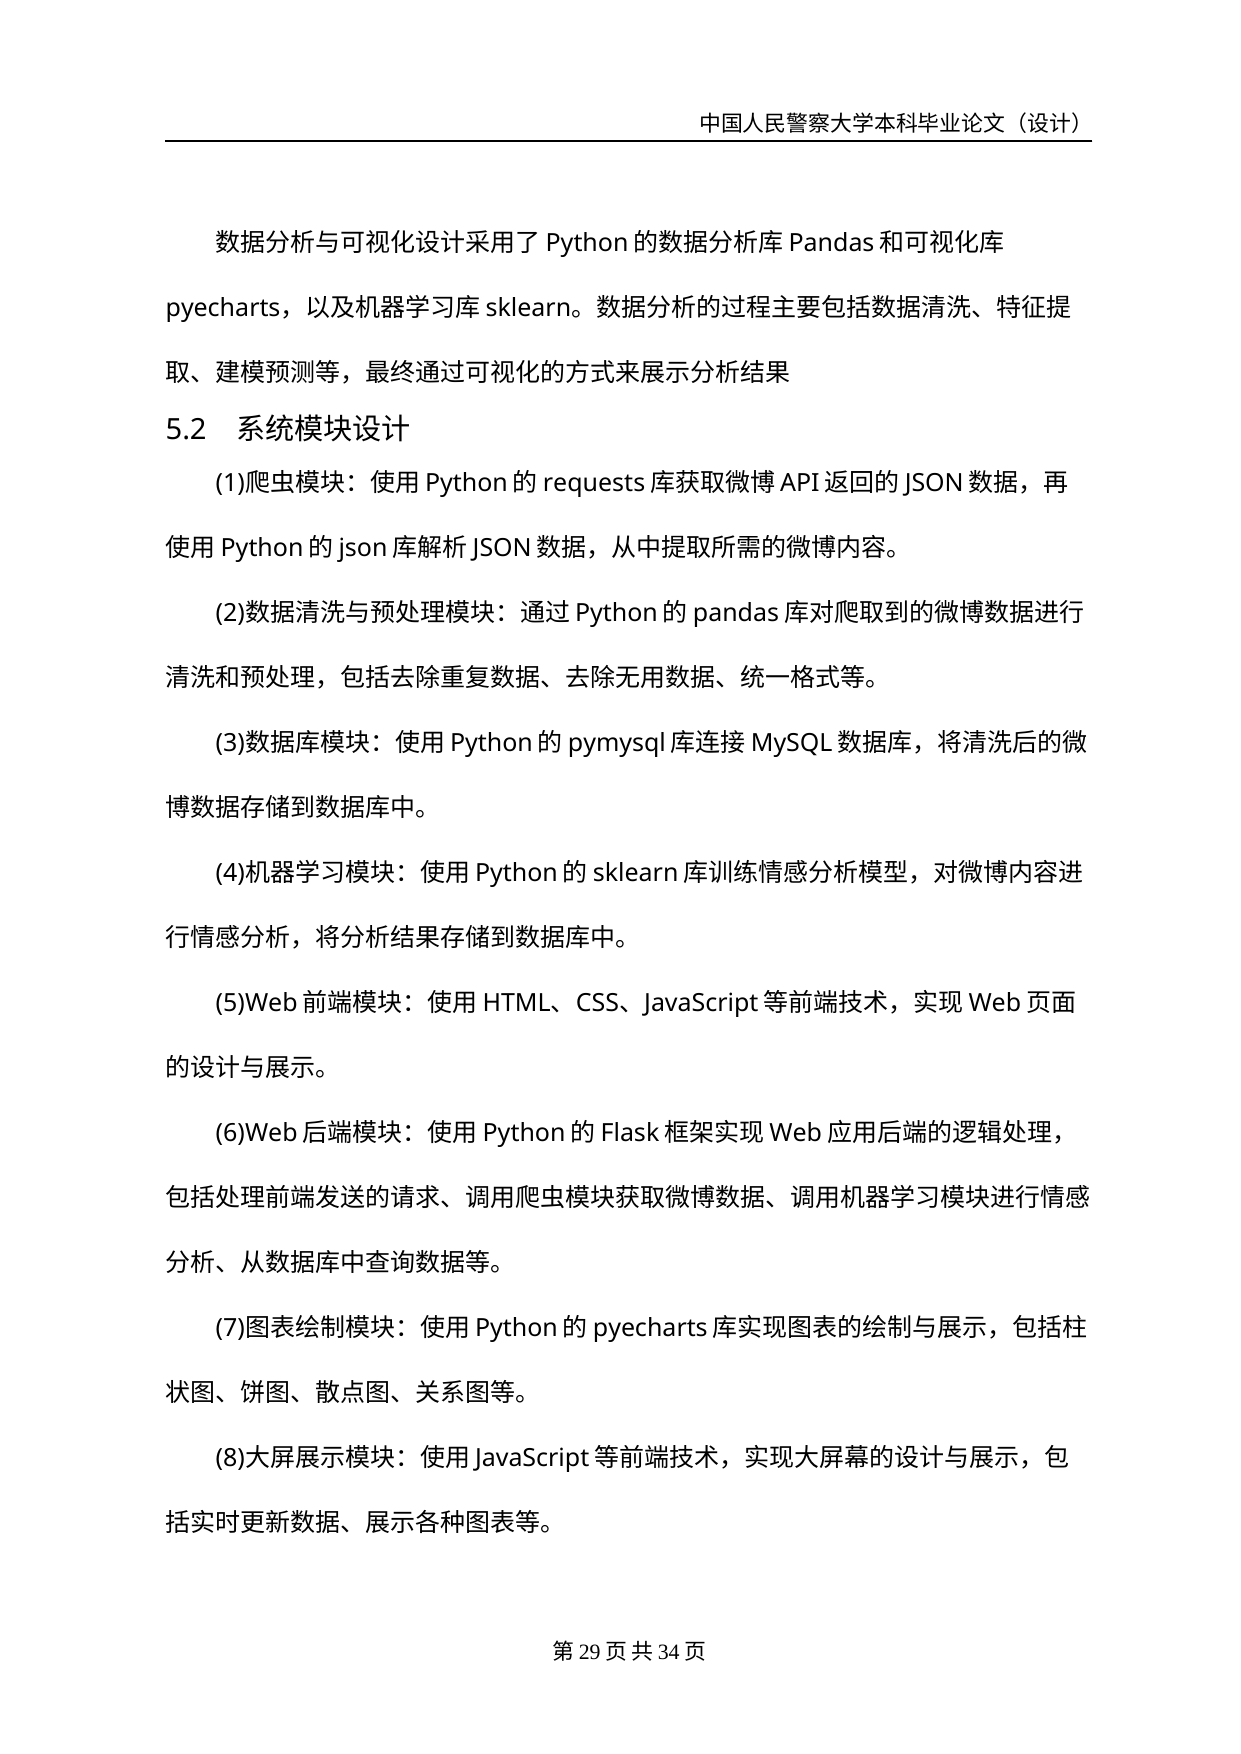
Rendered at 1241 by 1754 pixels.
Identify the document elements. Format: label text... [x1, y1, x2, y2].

text (2)数据清洗与预处理模块：通过Python的pandas库对爬取到的微博数据进行清洗和预处理，包括去除重复数据、去除无用数据、统一格式等。 [165, 578, 1092, 708]
text (7)图表绘制模块：使用Python的pyecharts库实现图表的绘制与展示，包括柱状图、饼图、散点图、关系图等。 [165, 1293, 1092, 1423]
text (8)大屏展示模块：使用JavaScript等前端技术，实现大屏幕的设计与展示，包括实时更新数据、展示各种图表等。 [165, 1423, 1092, 1553]
subtitle 5.2 系统模块设计 [165, 403, 1092, 448]
text (6)Web后端模块：使用Python的Flask框架实现Web应用后端的逻辑处理，包括处理前端发送的请求、调用爬虫模块获取微博数据、调用机器学习模块进行情感分析、从数据库中查询数据等。 [165, 1098, 1092, 1293]
text 数据分析与可视化设计采用了Python的数据分析库Pandas和可视化库pyecharts，以及机器学习库sklearn。数据分析的过程主要包括数据清洗、特征提取、建模预测等，最终通过可视化的方式来展示分析结果 [165, 208, 1092, 403]
text (3)数据库模块：使用Python的pymysql库连接MySQL数据库，将清洗后的微博数据存储到数据库中。 [165, 708, 1092, 838]
text (5)Web前端模块：使用HTML、CSS、JavaScript等前端技术，实现Web页面的设计与展示。 [165, 968, 1092, 1098]
text (4)机器学习模块：使用Python的sklearn库训练情感分析模型，对微博内容进行情感分析，将分析结果存储到数据库中。 [165, 838, 1092, 968]
text (1)爬虫模块：使用Python的requests库获取微博API返回的JSON数据，再使用Python的json库解析JSON数据，从中提取所需的微博内容。 [165, 448, 1092, 578]
